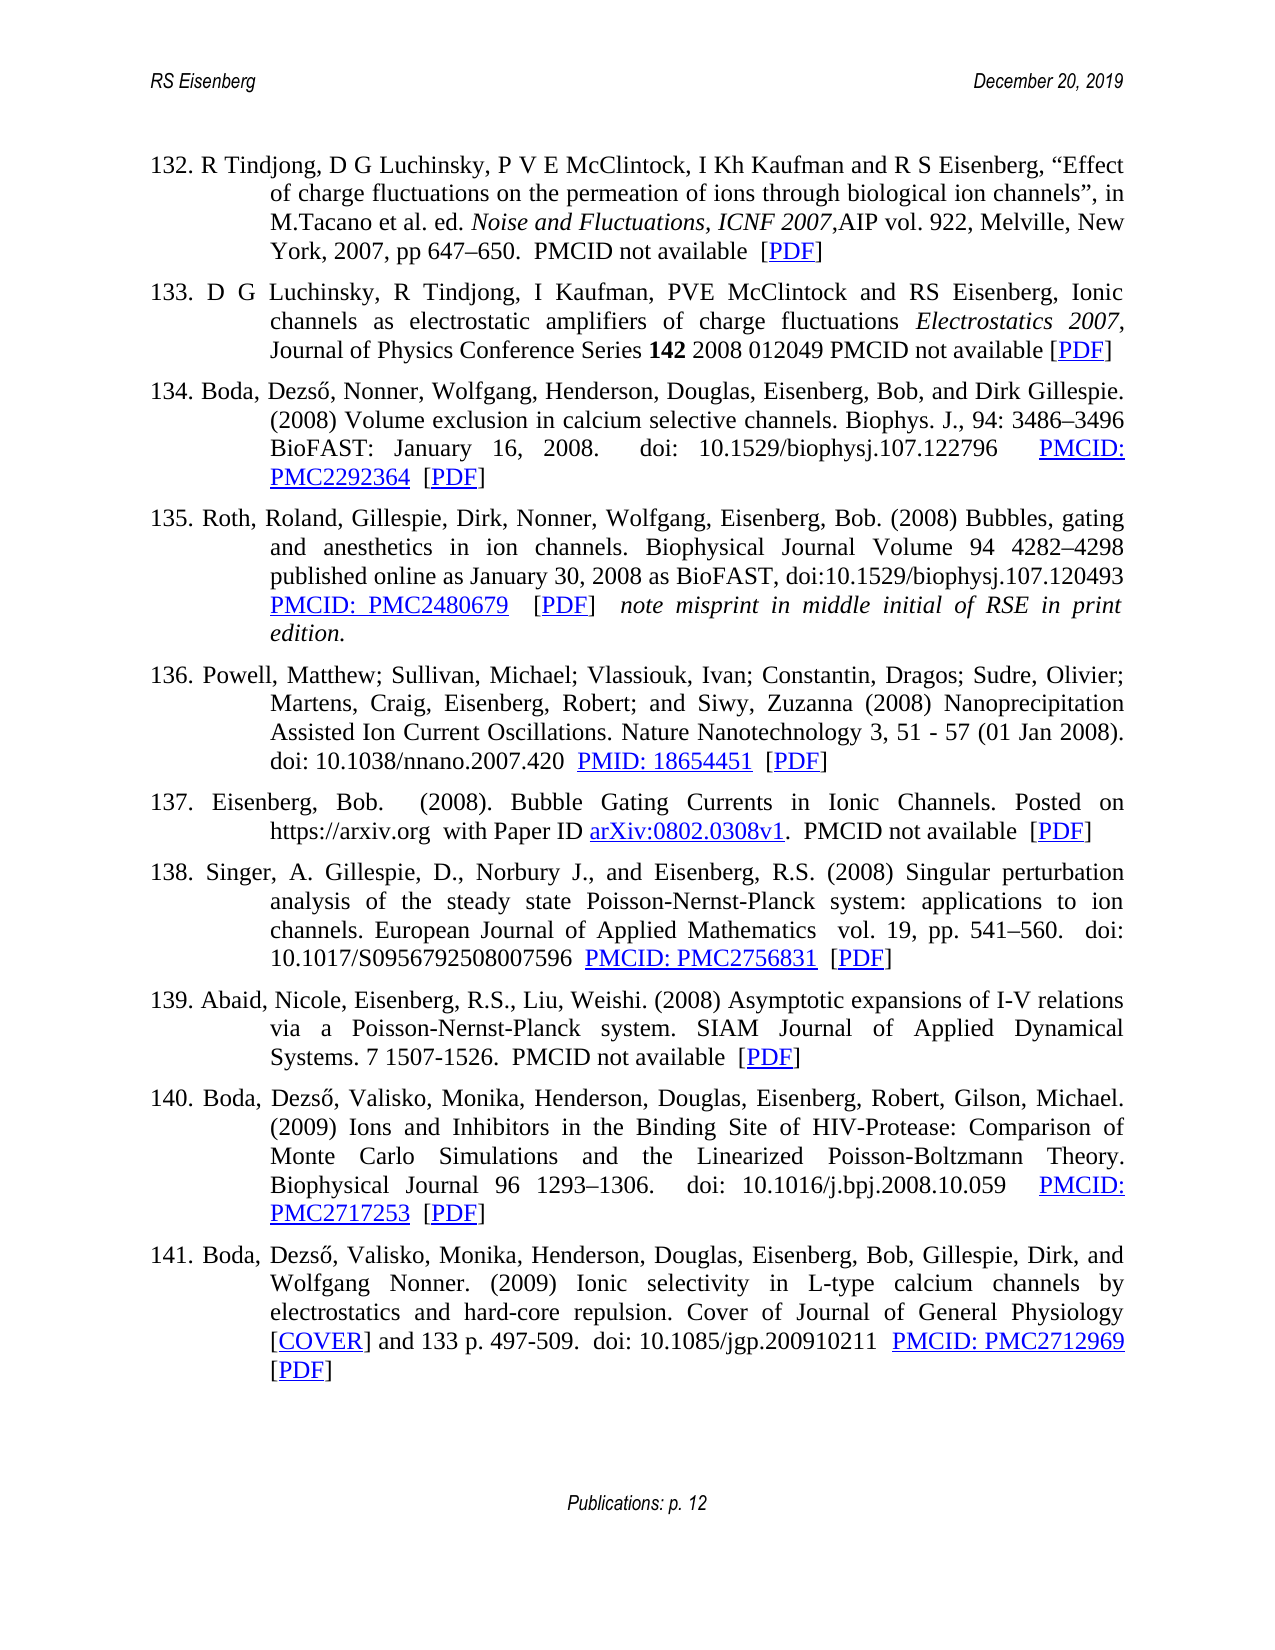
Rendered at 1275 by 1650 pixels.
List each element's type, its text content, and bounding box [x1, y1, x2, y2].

text 132. R Tindjong, D G Luchinsky, P V E McClintock, I Kh Kaufman and R S Eisenberg, “Effect of charge fluctuations on the permeation of ions through biological ion channels”, in M.Tacano et al. ed. Noise and Fluctuations, ICNF 2007,AIP vol. 922, Melville, New York, 2007, pp 647–650. PMCID not available [PDF] [150, 150, 1125, 265]
text 140. Boda, Dezső, Valisko, Monika, Henderson, Douglas, Eisenberg, Robert, Gilson, Michael. (2009) Ions and Inhibitors in the Binding Site of HIV-Protease: Comparison of Monte Carlo Simulations and the Linearized Poisson-Boltzmann Theory. Biophysical Journal 96 1293–1306. doi: 10.1016/j.bpj.2008.10.059 PMCID: PMC2717253 [PDF] [150, 1083, 1125, 1227]
text 141. Boda, Dezső, Valisko, Monika, Henderson, Douglas, Eisenberg, Bob, Gillespie, Dirk, and Wolfgang Nonner. (2009) Ionic selectivity in L-type calcium channels by electrostatics and hard-core repulsion. Cover of Journal of General Physiology [COVER] and 133 p. 497-509. doi: 10.1085/jgp.200910211 PMCID: PMC2712969 [PDF] [150, 1240, 1125, 1383]
text 138. Singer, A. Gillespie, D., Norbury J., and Eisenberg, R.S. (2008) Singular perturbation analysis of the steady state Poisson-Nernst-Planck system: applications to ion channels. European Journal of Applied Mathematics vol. 19, pp. 541–560. doi: 10.1017/S0956792508007596 PMCID: PMC2756831 [PDF] [150, 857, 1125, 972]
text 134. Boda, Dezső, Nonner, Wolfgang, Henderson, Douglas, Eisenberg, Bob, and Dirk Gillespie. (2008) Volume exclusion in calcium selective channels. Biophys. J., 94: 3486–3496 BioFAST: January 16, 2008. doi: 10.1529/biophysj.107.122796 PMCID: PMC2292364 [PDF] [150, 376, 1125, 491]
text 139. Abaid, Nicole, Eisenberg, R.S., Liu, Weishi. (2008) Asymptotic expansions of I-V relations via a Poisson-Nernst-Planck system. SIAM Journal of Applied Dynamical Systems. 7 1507-1526. PMCID not available [PDF] [150, 985, 1125, 1071]
text 136. Powell, Matthew; Sullivan, Michael; Vlassiouk, Ivan; Constantin, Dragos; Sudre, Olivier; Martens, Craig, Eisenberg, Robert; and Siwy, Zuzanna (2008) Nanoprecipitation Assisted Ion Current Oscillations. Nature Nanotechnology 3, 51 - 57 (01 Jan 2008). doi: 10.1038/nnano.2007.420 PMID: 18654451 [PDF] [150, 660, 1125, 775]
text 135. Roth, Roland, Gillespie, Dirk, Nonner, Wolfgang, Eisenberg, Bob. (2008) Bubbles, gating and anesthetics in ion channels. Biophysical Journal Volume 94 4282–4298 published online as January 30, 2008 as BioFAST, doi:10.1529/biophysj.107.120493 PMCID: PMC2480679 [PDF] note misprint in middle initial of RSE in print edition. [150, 503, 1125, 647]
text 137. Eisenberg, Bob. (2008). Bubble Gating Currents in Ionic Channels. Posted on https://arxiv.org with Paper ID arXiv:0802.0308v1. PMCID not available [PDF] [150, 787, 1125, 845]
text 133. D G Luchinsky, R Tindjong, I Kaufman, PVE McClintock and RS Eisenberg, Ionic channels as electrostatic amplifiers of charge fluctuations Electrostatics 2007, Journal of Physics Conference Series 142 2008 012049 PMCID not available [PDF] [150, 277, 1125, 363]
